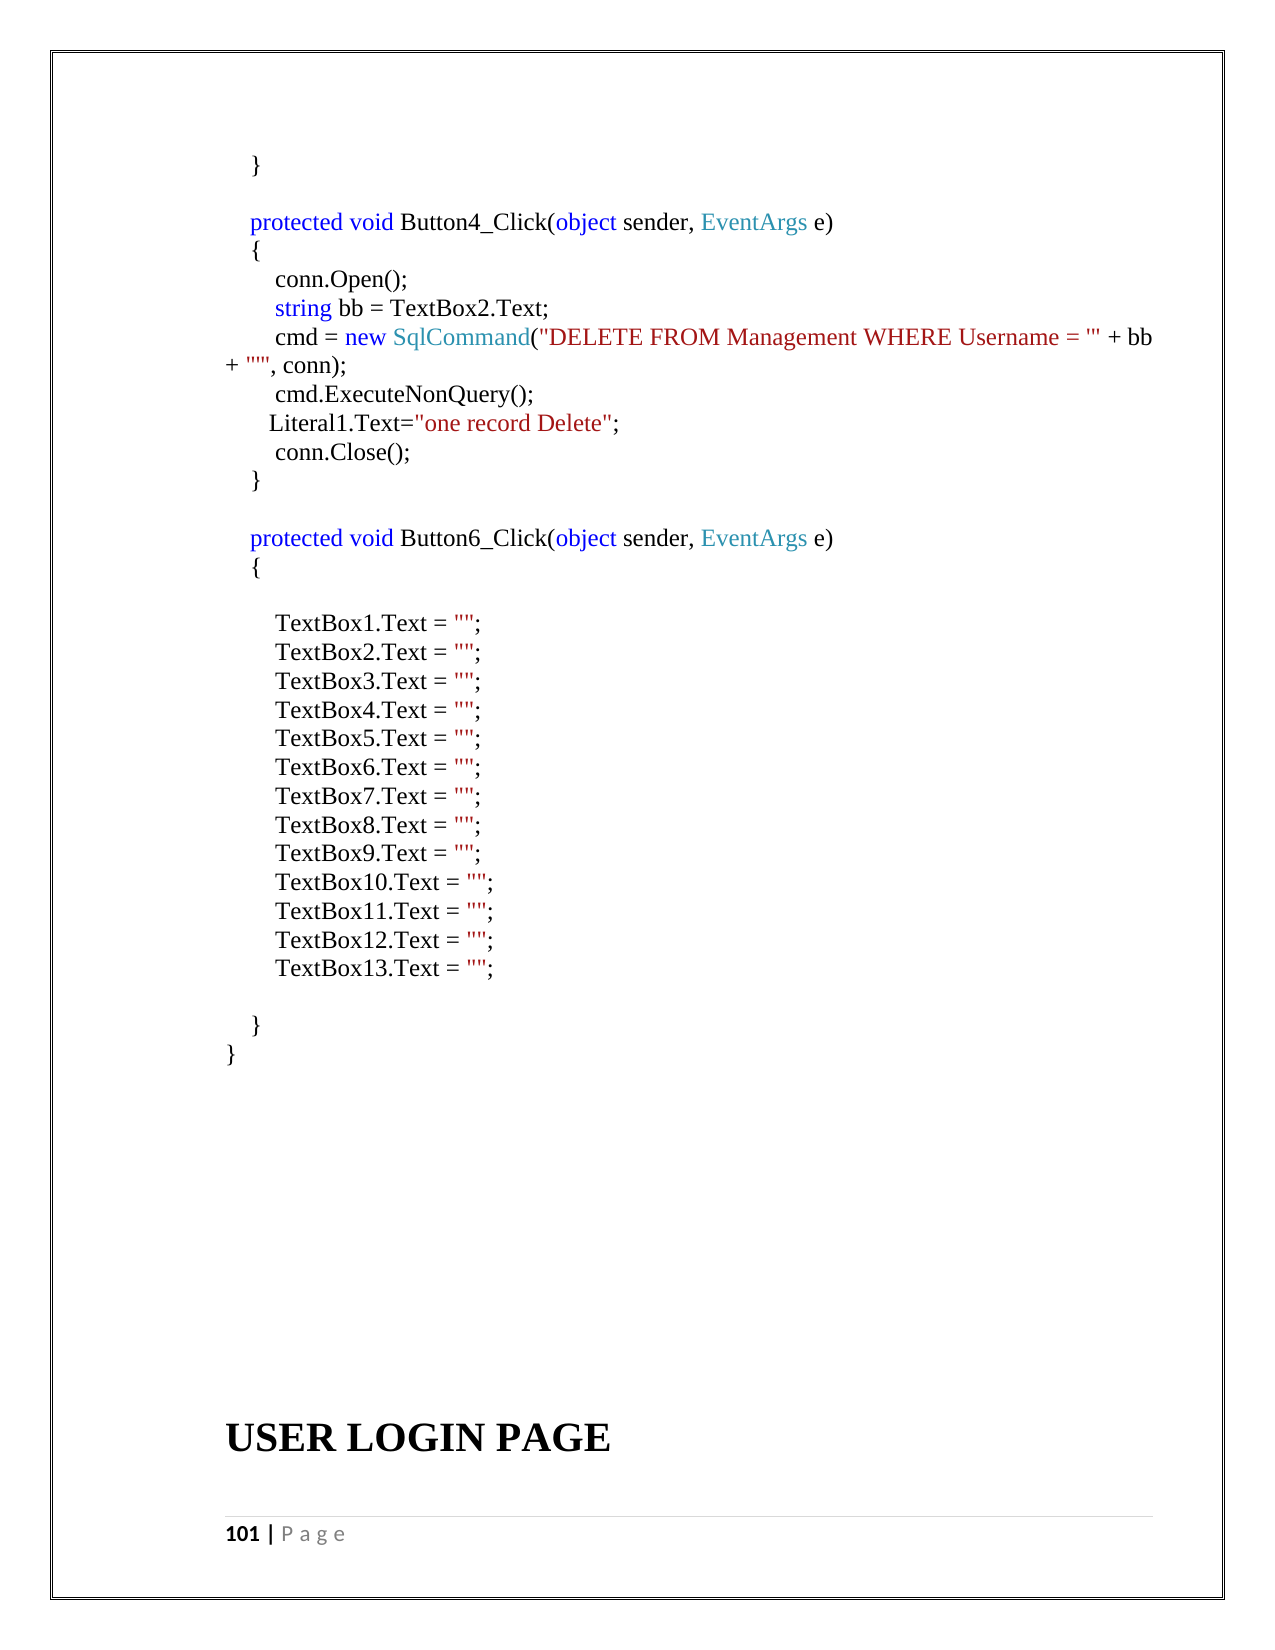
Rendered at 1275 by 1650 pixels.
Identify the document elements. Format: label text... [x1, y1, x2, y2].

text conn.Close(); [225, 437, 1153, 466]
text Literal1.Text="one record Delete"; [225, 408, 1153, 437]
text TextBox10.Text = ""; [225, 867, 1153, 896]
text TextBox2.Text = ""; [225, 637, 1153, 666]
text TextBox7.Text = ""; [225, 781, 1153, 810]
text TextBox5.Text = ""; [225, 723, 1153, 752]
text protected void Button6_Click(object sender, EventArgs e) [225, 523, 1153, 552]
text { [225, 552, 1153, 581]
text } [225, 150, 1153, 179]
text } [225, 466, 1153, 494]
text TextBox6.Text = ""; [225, 752, 1153, 781]
text } [225, 1010, 1153, 1039]
text protected void Button4_Click(object sender, EventArgs e) [225, 207, 1153, 236]
text conn.Open(); [225, 264, 1153, 293]
text TextBox8.Text = ""; [225, 810, 1153, 838]
text TextBox4.Text = ""; [225, 695, 1153, 723]
text TextBox3.Text = ""; [225, 666, 1153, 695]
text TextBox1.Text = ""; [225, 608, 1153, 637]
text cmd = new SqlCommand("DELETE FROM Management WHERE Username = '" + bb + "'", conn); [225, 322, 1153, 379]
text TextBox9.Text = ""; [225, 838, 1153, 867]
text { [225, 236, 1153, 264]
text USER LOGIN PAGE [225, 1413, 1153, 1461]
text cmd.ExecuteNonQuery(); [225, 379, 1153, 408]
text } [225, 1039, 1153, 1068]
text TextBox12.Text = ""; [225, 925, 1153, 953]
text TextBox13.Text = ""; [225, 953, 1153, 982]
text string bb = TextBox2.Text; [225, 293, 1153, 322]
text TextBox11.Text = ""; [225, 896, 1153, 925]
